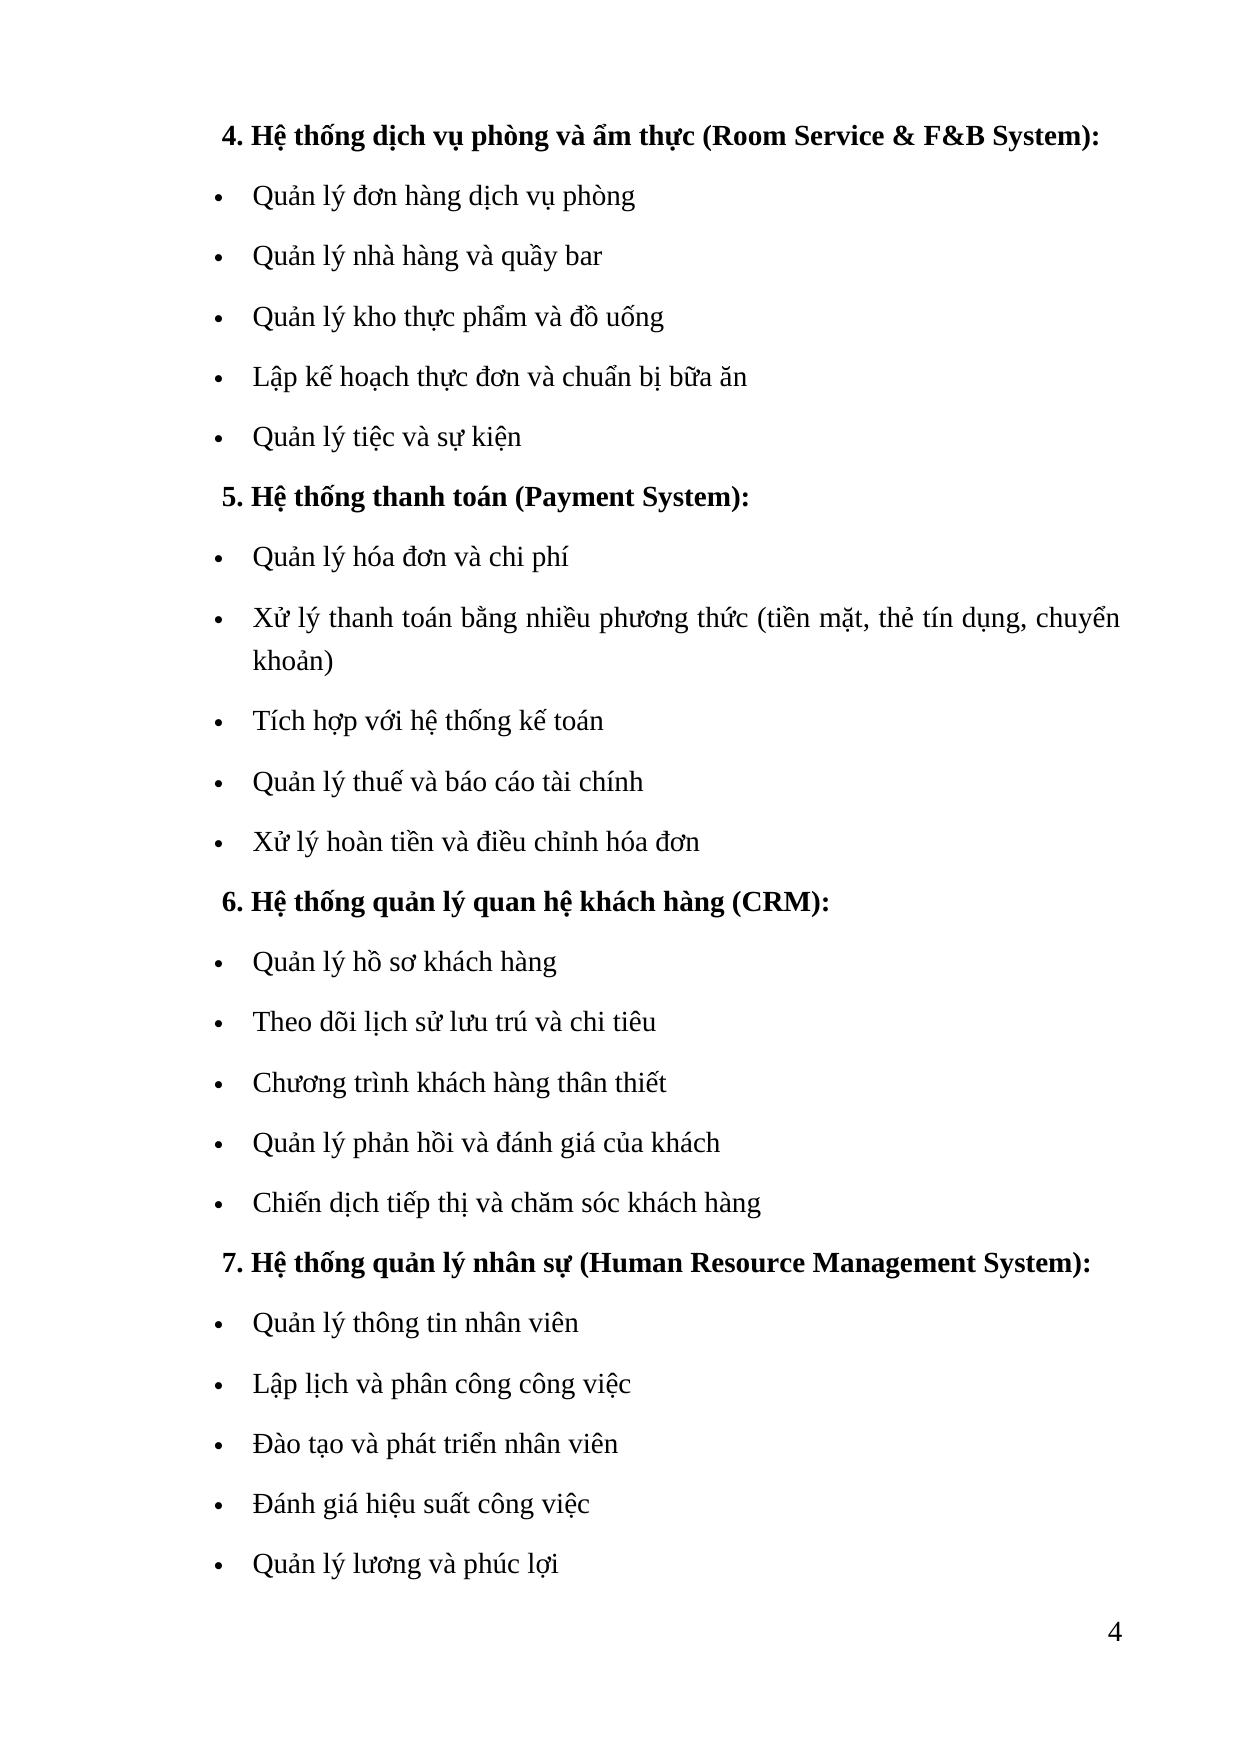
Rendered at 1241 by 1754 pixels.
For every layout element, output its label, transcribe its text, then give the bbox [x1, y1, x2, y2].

list Lập lịch và phân công công việc [215, 1366, 1122, 1399]
list Quản lý nhà hàng và quầy bar [215, 238, 1122, 272]
list Đào tạo và phát triển nhân viên [215, 1426, 1122, 1459]
list Quản lý lương và phúc lợi [215, 1546, 1122, 1580]
list Đánh giá hiệu suất công việc [215, 1486, 1122, 1520]
list Tích hợp với hệ thống kế toán [215, 703, 1122, 737]
list Chiến dịch tiếp thị và chăm sóc khách hàng [215, 1185, 1122, 1219]
list Quản lý thuế và báo cáo tài chính [215, 764, 1122, 797]
list Quản lý tiệc và sự kiện [215, 419, 1122, 453]
list Lập kế hoạch thực đơn và chuẩn bị bữa ăn [215, 359, 1122, 392]
list Xử lý thanh toán bằng nhiều phương thức (tiền mặt, thẻ tín dụng, chuyển khoản) [215, 600, 1122, 677]
list Quản lý hóa đơn và chi phí [215, 539, 1122, 573]
list Xử lý hoàn tiền và điều chỉnh hóa đơn [215, 824, 1122, 857]
text 6. Hệ thống quản lý quan hệ khách hàng (CRM): [177, 884, 1122, 918]
list Quản lý hồ sơ khách hàng [215, 944, 1122, 978]
text 5. Hệ thống thanh toán (Payment System): [177, 479, 1122, 513]
list Quản lý phản hồi và đánh giá của khách [215, 1125, 1122, 1158]
text 7. Hệ thống quản lý nhân sự (Human Resource Management System): [177, 1245, 1122, 1279]
list Theo dõi lịch sử lưu trú và chi tiêu [215, 1004, 1122, 1038]
list Quản lý đơn hàng dịch vụ phòng [215, 178, 1122, 212]
list Chương trình khách hàng thân thiết [215, 1065, 1122, 1098]
list Quản lý kho thực phẩm và đồ uống [215, 299, 1122, 332]
text 4. Hệ thống dịch vụ phòng và ẩm thực (Room Service & F&B System): [177, 118, 1122, 152]
list Quản lý thông tin nhân viên [215, 1306, 1122, 1339]
